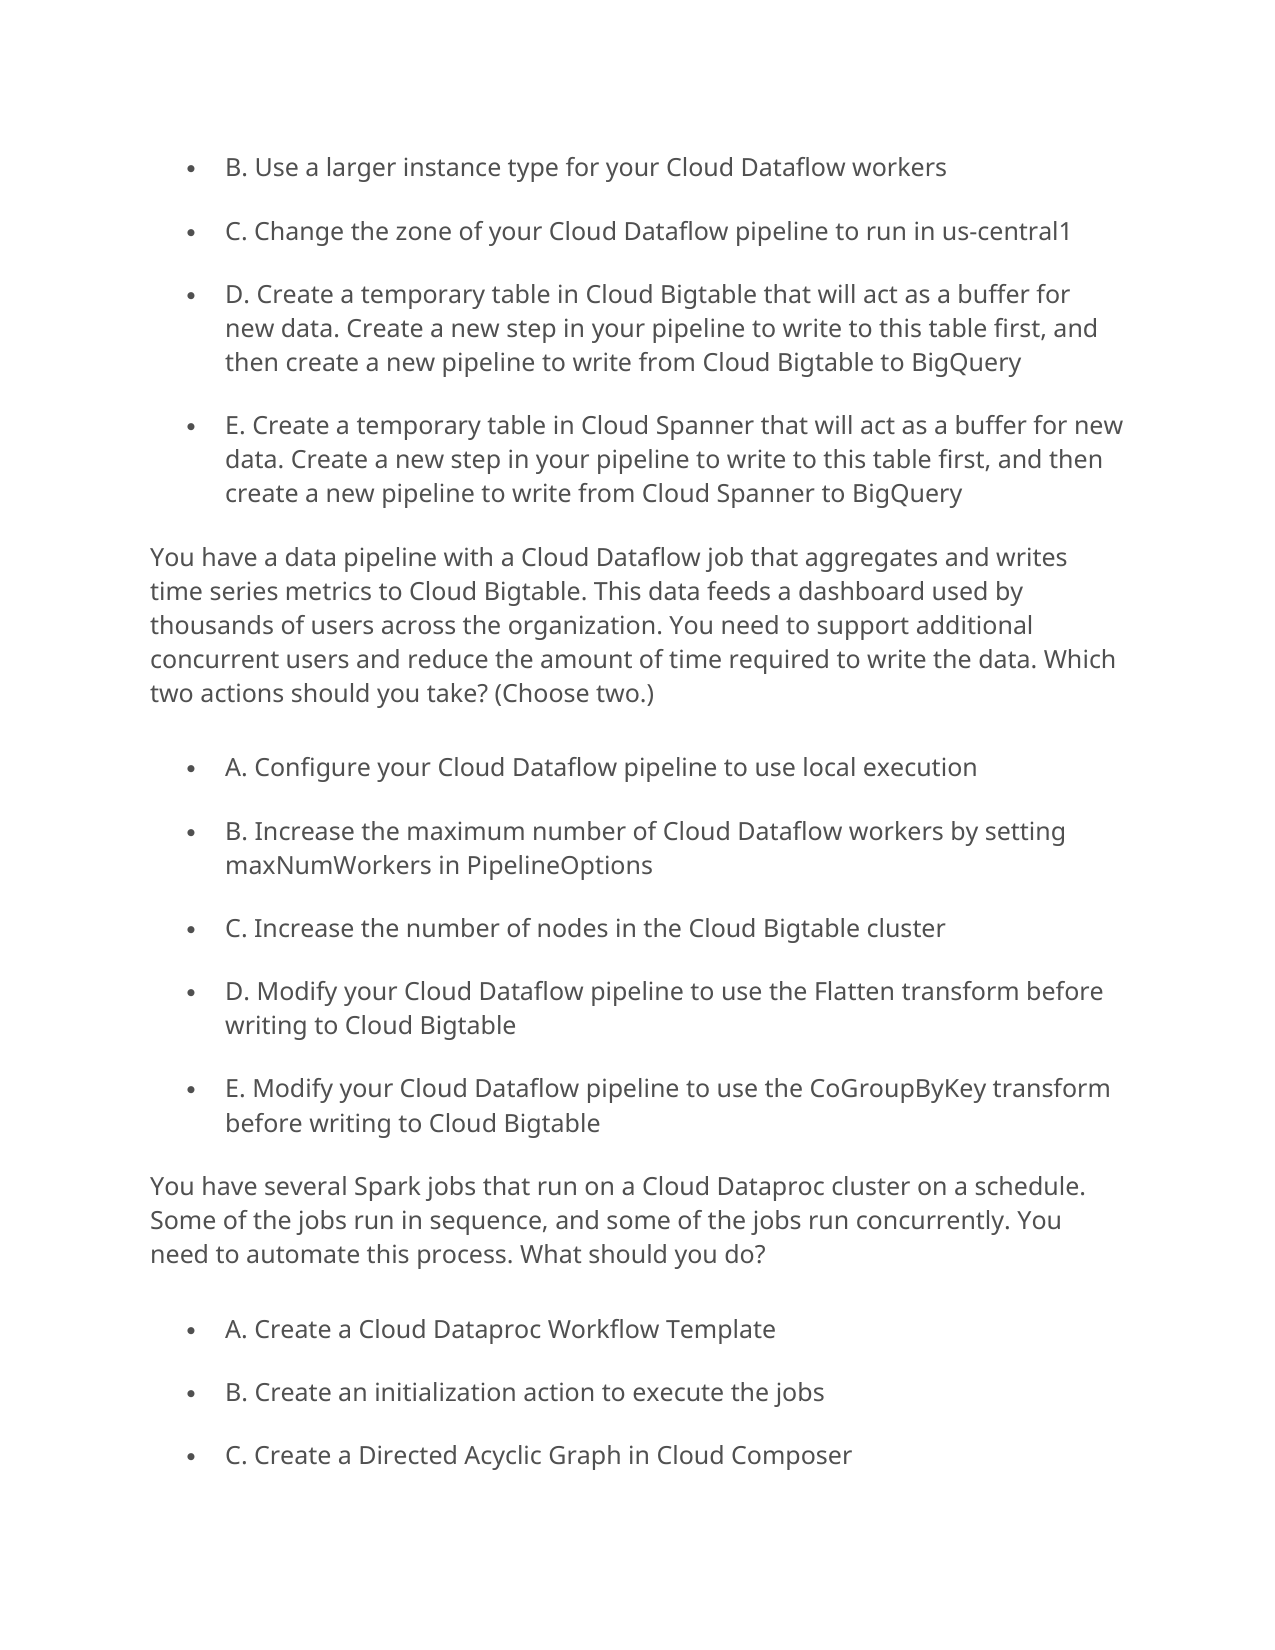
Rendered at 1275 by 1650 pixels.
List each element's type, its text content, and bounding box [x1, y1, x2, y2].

list C. Create a Directed Acyclic Graph in Cloud Composer [187, 1438, 1125, 1472]
list B. Increase the maximum number of Cloud Dataflow workers by setting maxNumWorkers in PipelineOptions [187, 813, 1125, 881]
list E. Create a temporary table in Cloud Spanner that will act as a buffer for new data. Create a new step in your pipeline to write to this table first, and then create a new pipeline to write from Cloud Spanner to BigQuery [187, 408, 1125, 510]
text You have several Spark jobs that run on a Cloud Dataproc cluster on a schedule. Some of the jobs run in sequence, and some of the jobs run concurrently. You need to automate this process. What should you do? [150, 1168, 1125, 1271]
list D. Modify your Cloud Dataflow pipeline to use the Flatten transform before writing to Cloud Bigtable [187, 974, 1125, 1042]
list E. Modify your Cloud Dataflow pipeline to use the CoGroupByKey transform before writing to Cloud Bigtable [187, 1071, 1125, 1139]
list A. Create a Cloud Dataproc Workflow Template [187, 1311, 1125, 1345]
list D. Create a temporary table in Cloud Bigtable that will act as a buffer for new data. Create a new step in your pipeline to write to this table first, and then create a new pipeline to write from Cloud Bigtable to BigQuery [187, 276, 1125, 379]
list C. Change the zone of your Cloud Dataflow pipeline to run in us-central1 [187, 213, 1125, 247]
text You have a data pipeline with a Cloud Dataflow job that aggregates and writes time series metrics to Cloud Bigtable. This data feeds a dashboard used by thousands of users across the organization. You need to support additional concurrent users and reduce the amount of time required to write the data. Which two actions should you take? (Choose two.) [150, 539, 1125, 709]
list B. Create an initialization action to execute the jobs [187, 1374, 1125, 1408]
list C. Increase the number of nodes in the Cloud Bigtable cluster [187, 911, 1125, 945]
list B. Use a larger instance type for your Cloud Dataflow workers [187, 150, 1125, 184]
list A. Configure your Cloud Dataflow pipeline to use local execution [187, 750, 1125, 784]
